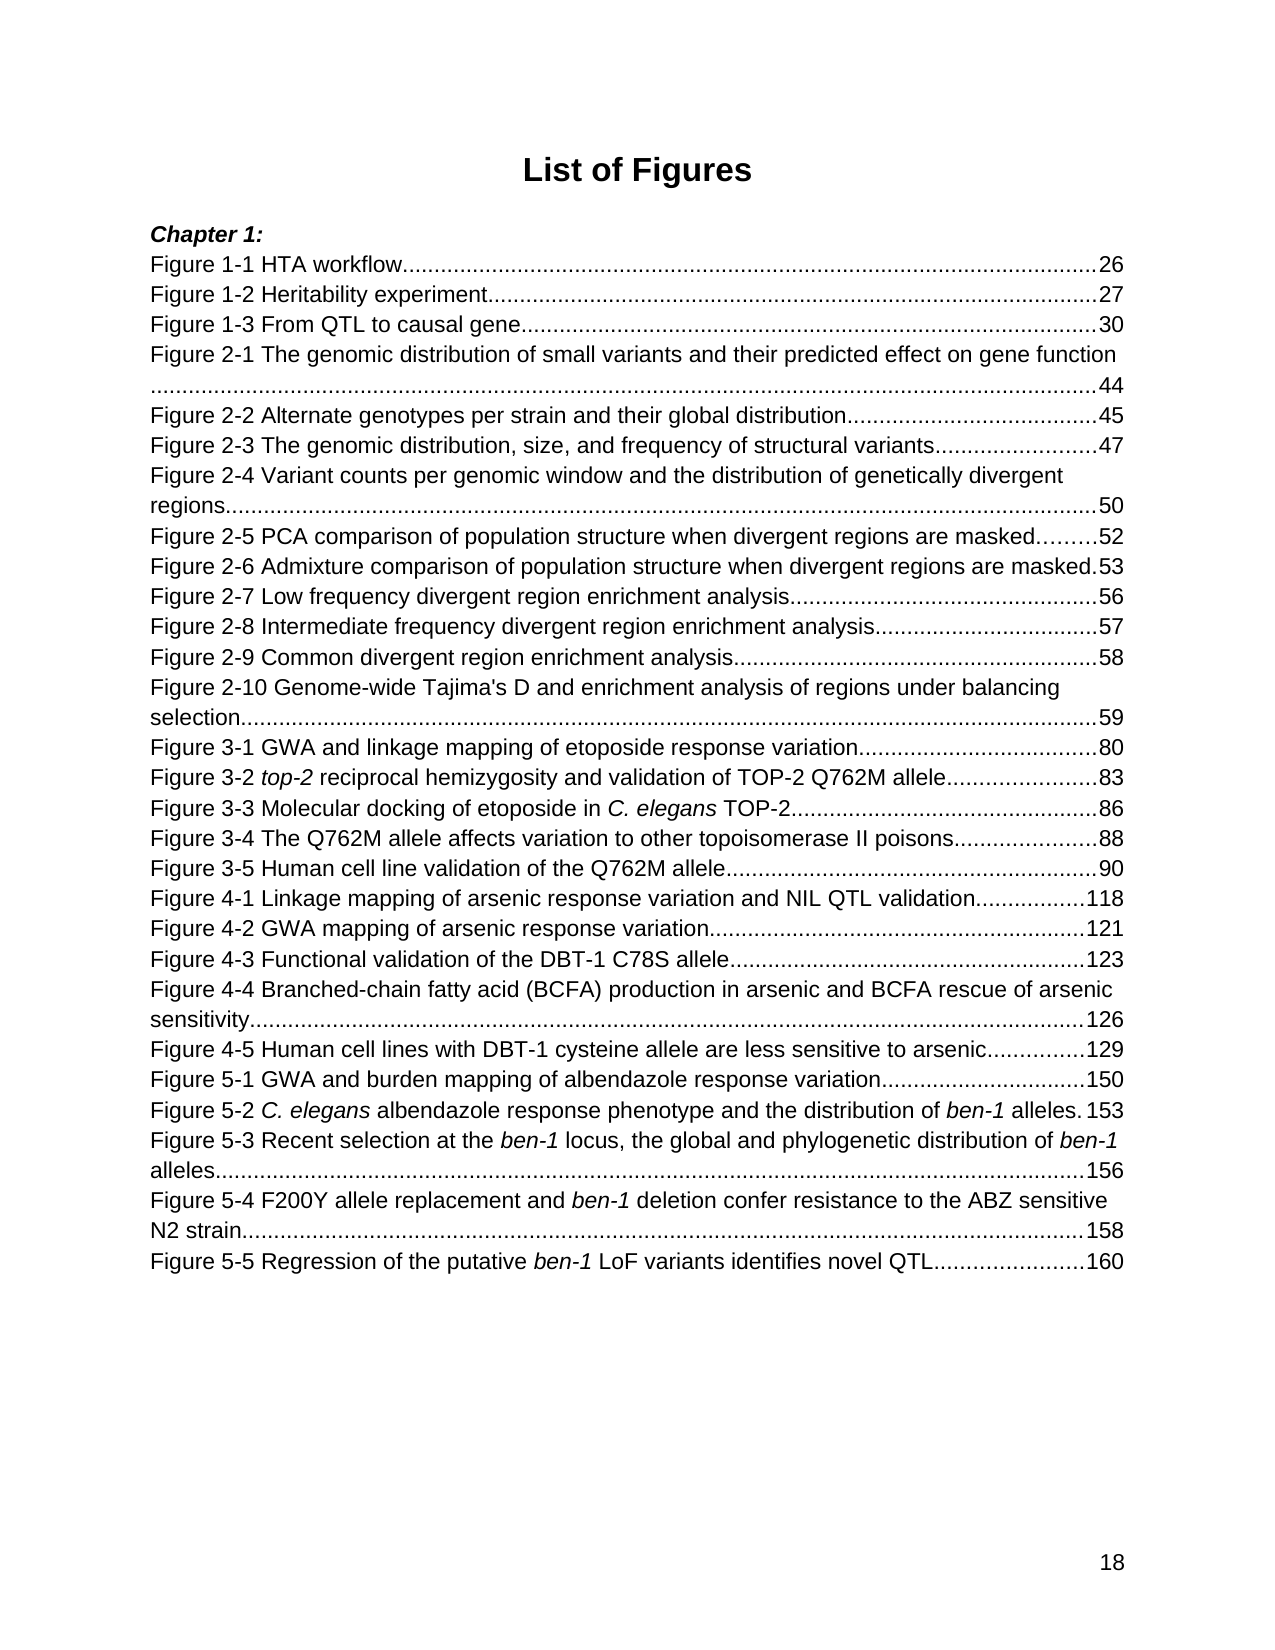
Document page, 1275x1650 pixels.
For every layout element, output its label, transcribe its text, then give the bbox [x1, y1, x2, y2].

text Figure 3-2 top-2 reciprocal hemizygosity and validation of TOP-2 Q762M allele 83 [150, 764, 1125, 791]
text Figure 2-10 Genome-wide Tajima's D and enrichment analysis of regions under balancing selection 59 [150, 674, 1125, 730]
text Figure 1-3 From QTL to causal gene. 30 [150, 311, 1125, 337]
text Figure 4-5 Human cell lines with DBT-1 cysteine allele are less sensitive to arsenic 129 [150, 1036, 1125, 1062]
text Figure 3-4 The Q762M allele affects variation to other topoisomerase II poisons 88 [150, 825, 1125, 851]
text Figure 5-2 C. elegans albendazole response phenotype and the distribution of ben-1 alleles 153 [150, 1097, 1125, 1123]
text Figure 2-5 PCA comparison of population structure when divergent regions are masked 52 [150, 523, 1125, 549]
text Figure 5-1 GWA and burden mapping of albendazole response variation 150 [150, 1066, 1125, 1093]
text Figure 2-2 Alternate genotypes per strain and their global distribution 45 [150, 402, 1125, 428]
text List of Figures [150, 150, 1125, 188]
text Figure 3-5 Human cell line validation of the Q762M allele 90 [150, 855, 1125, 881]
text Figure 3-3 Molecular docking of etoposide in C. elegans TOP-2 86 [150, 794, 1125, 821]
text Figure 2-8 Intermediate frequency divergent region enrichment analysis 57 [150, 613, 1125, 639]
text Figure 2-7 Low frequency divergent region enrichment analysis 56 [150, 583, 1125, 609]
text Chapter 1: [150, 221, 1125, 247]
text Figure 2-3 The genomic distribution, size, and frequency of structural variants 47 [150, 432, 1125, 458]
text Figure 4-1 Linkage mapping of arsenic response variation and NIL QTL validation 118 [150, 885, 1125, 911]
text Figure 5-3 Recent selection at the ben-1 locus, the global and phylogenetic distribution of ben-1 alleles 156 [150, 1127, 1125, 1183]
text Figure 1-1 HTA workflow. 26 [150, 251, 1125, 277]
text Figure 4-3 Functional validation of the DBT-1 C78S allele 123 [150, 946, 1125, 972]
text Figure 1-2 Heritability experiment. 27 [150, 281, 1125, 307]
text Figure 2-9 Common divergent region enrichment analysis 58 [150, 643, 1125, 670]
text Figure 2-6 Admixture comparison of population structure when divergent regions are masked 53 [150, 553, 1125, 579]
text Figure 4-2 GWA mapping of arsenic response variation 121 [150, 915, 1125, 942]
text Figure 4-4 Branched-chain fatty acid (BCFA) production in arsenic and BCFA rescue of arsenic sensitivity 126 [150, 976, 1125, 1032]
text Figure 2-1 The genomic distribution of small variants and their predicted effect on gene function 44 [150, 341, 1125, 398]
text Figure 2-4 Variant counts per genomic window and the distribution of genetically divergent regions 50 [150, 462, 1125, 519]
text Figure 3-1 GWA and linkage mapping of etoposide response variation 80 [150, 734, 1125, 760]
text Figure 5-4 F200Y allele replacement and ben-1 deletion confer resistance to the ABZ sensitive N2 strain 158 [150, 1187, 1125, 1244]
text Figure 5-5 Regression of the putative ben-1 LoF variants identifies novel QTL 160 [150, 1248, 1125, 1274]
